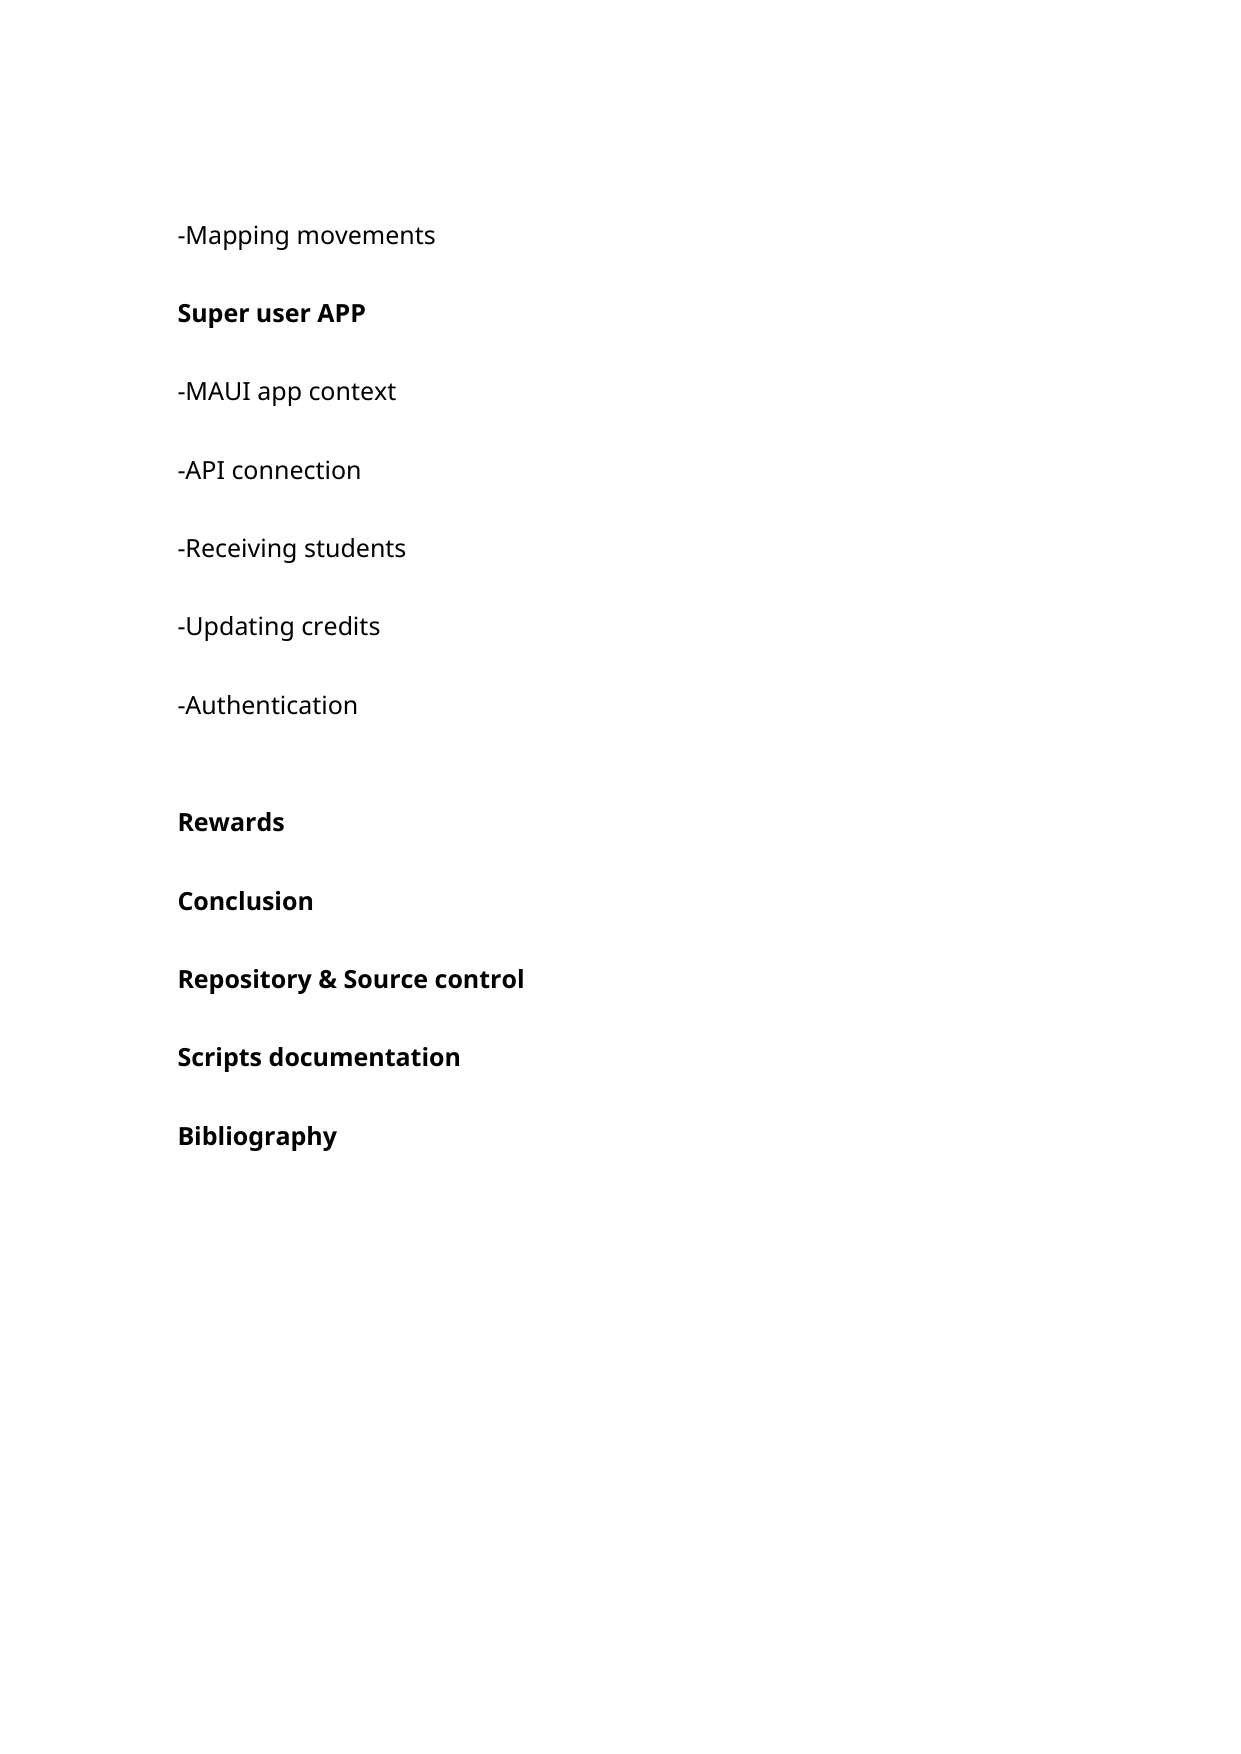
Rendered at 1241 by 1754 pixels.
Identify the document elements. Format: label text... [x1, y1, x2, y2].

text Super user APP [177, 296, 1063, 330]
text Rewards [177, 805, 1063, 839]
text -MAUI app context [177, 374, 1063, 408]
text Scripts documentation [177, 1040, 1063, 1074]
text -Updating credits [177, 609, 1063, 643]
text Conclusion [177, 883, 1063, 917]
text -Authentication [177, 687, 1063, 721]
text Bibliography [177, 1118, 1063, 1152]
text -Mapping movements [177, 217, 1063, 251]
text -Receiving students [177, 531, 1063, 565]
text -API connection [177, 452, 1063, 486]
text Repository & Source control [177, 962, 1063, 996]
